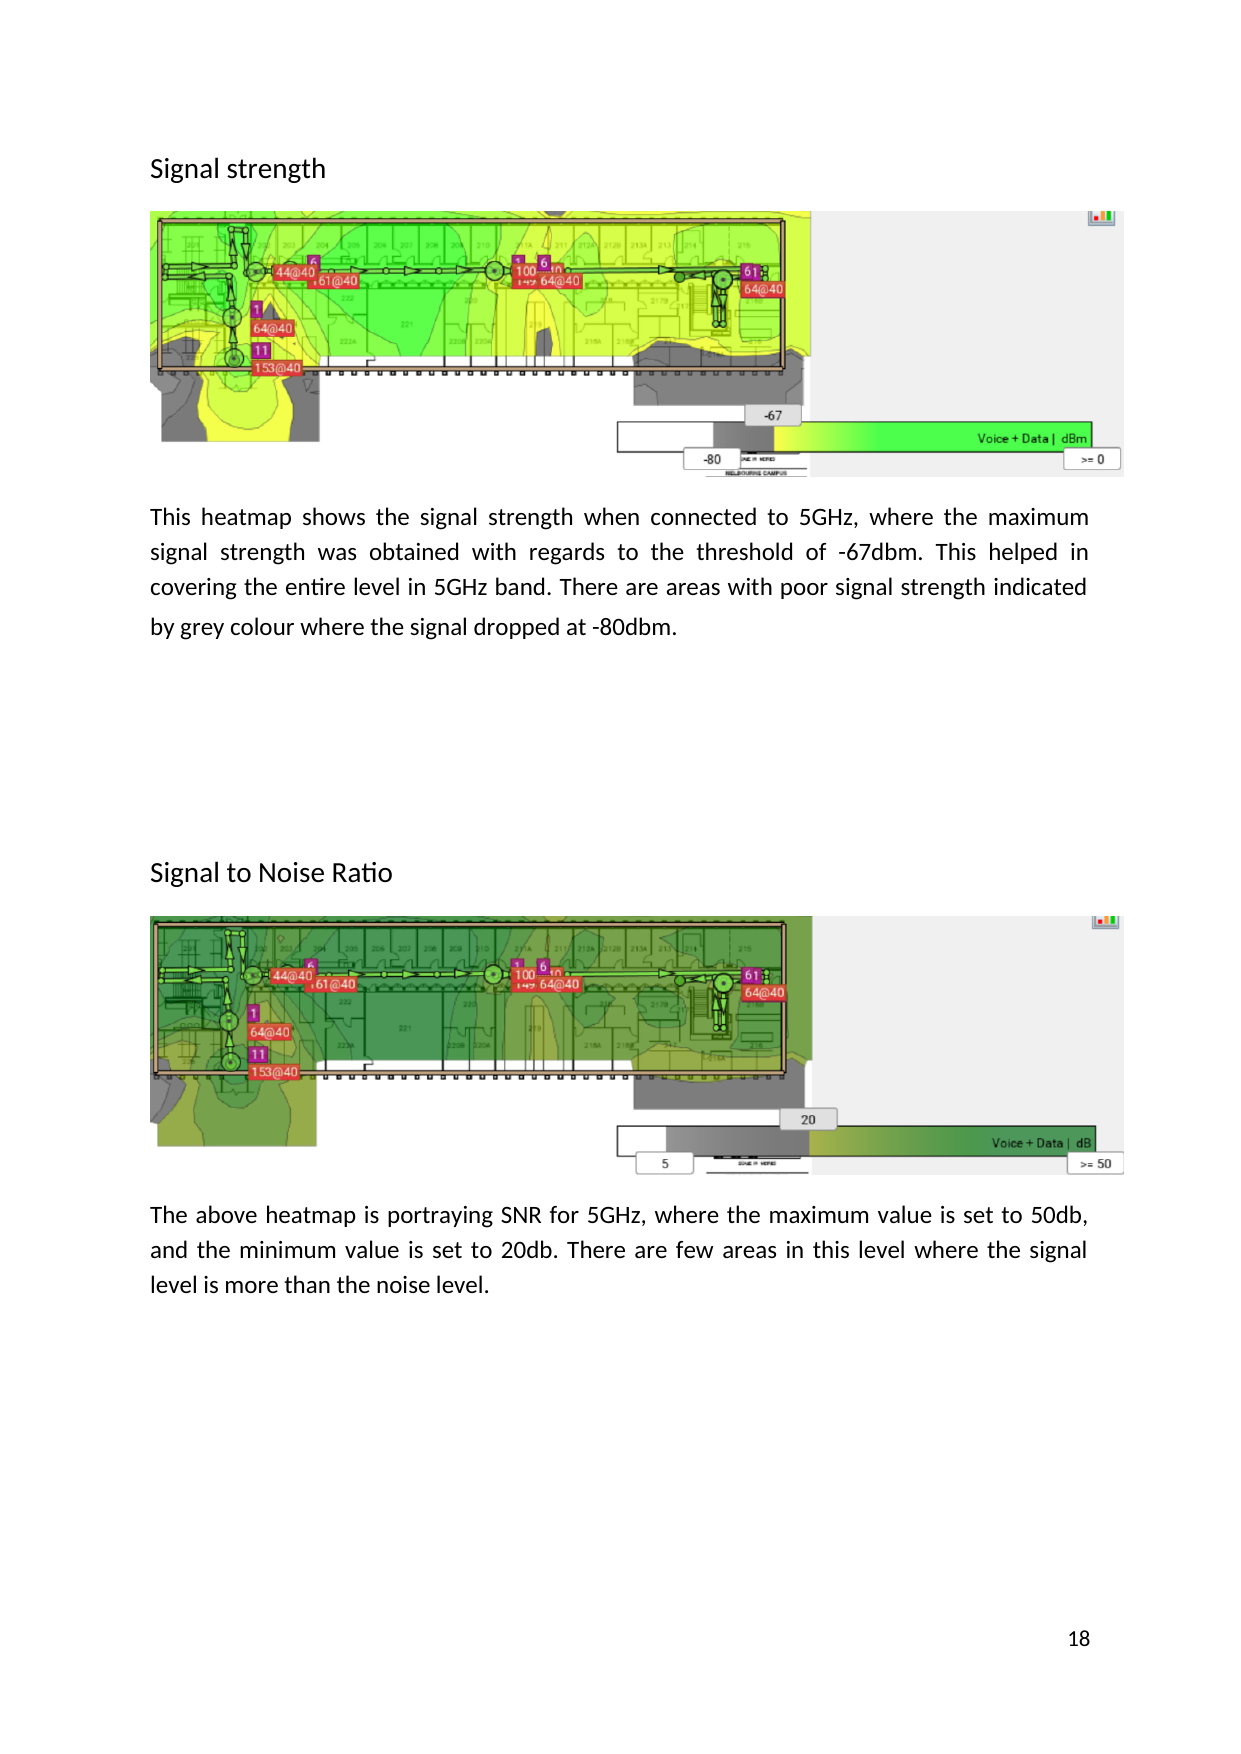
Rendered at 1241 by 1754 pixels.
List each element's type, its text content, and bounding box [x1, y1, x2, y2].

text Signal to Noise Ratio [150, 854, 1090, 890]
text This heatmap shows the signal strength when connected to 5GHz, where the maximum signal strength was obtained with regards to the threshold of -67dbm. This helped in covering the entire level in 5GHz band. There are areas with poor signal strength indicated by grey colour where the signal dropped at -80dbm. [150, 502, 1090, 643]
text The above heatmap is portraying SNR for 5GHz, where the maximum value is set to 50db, and the minimum value is set to 20db. There are few areas in this level where the signal level is more than the noise level. [150, 1199, 1090, 1300]
picture [150, 916, 1124, 1175]
picture [150, 211, 1124, 477]
text Signal strength [150, 150, 1090, 186]
